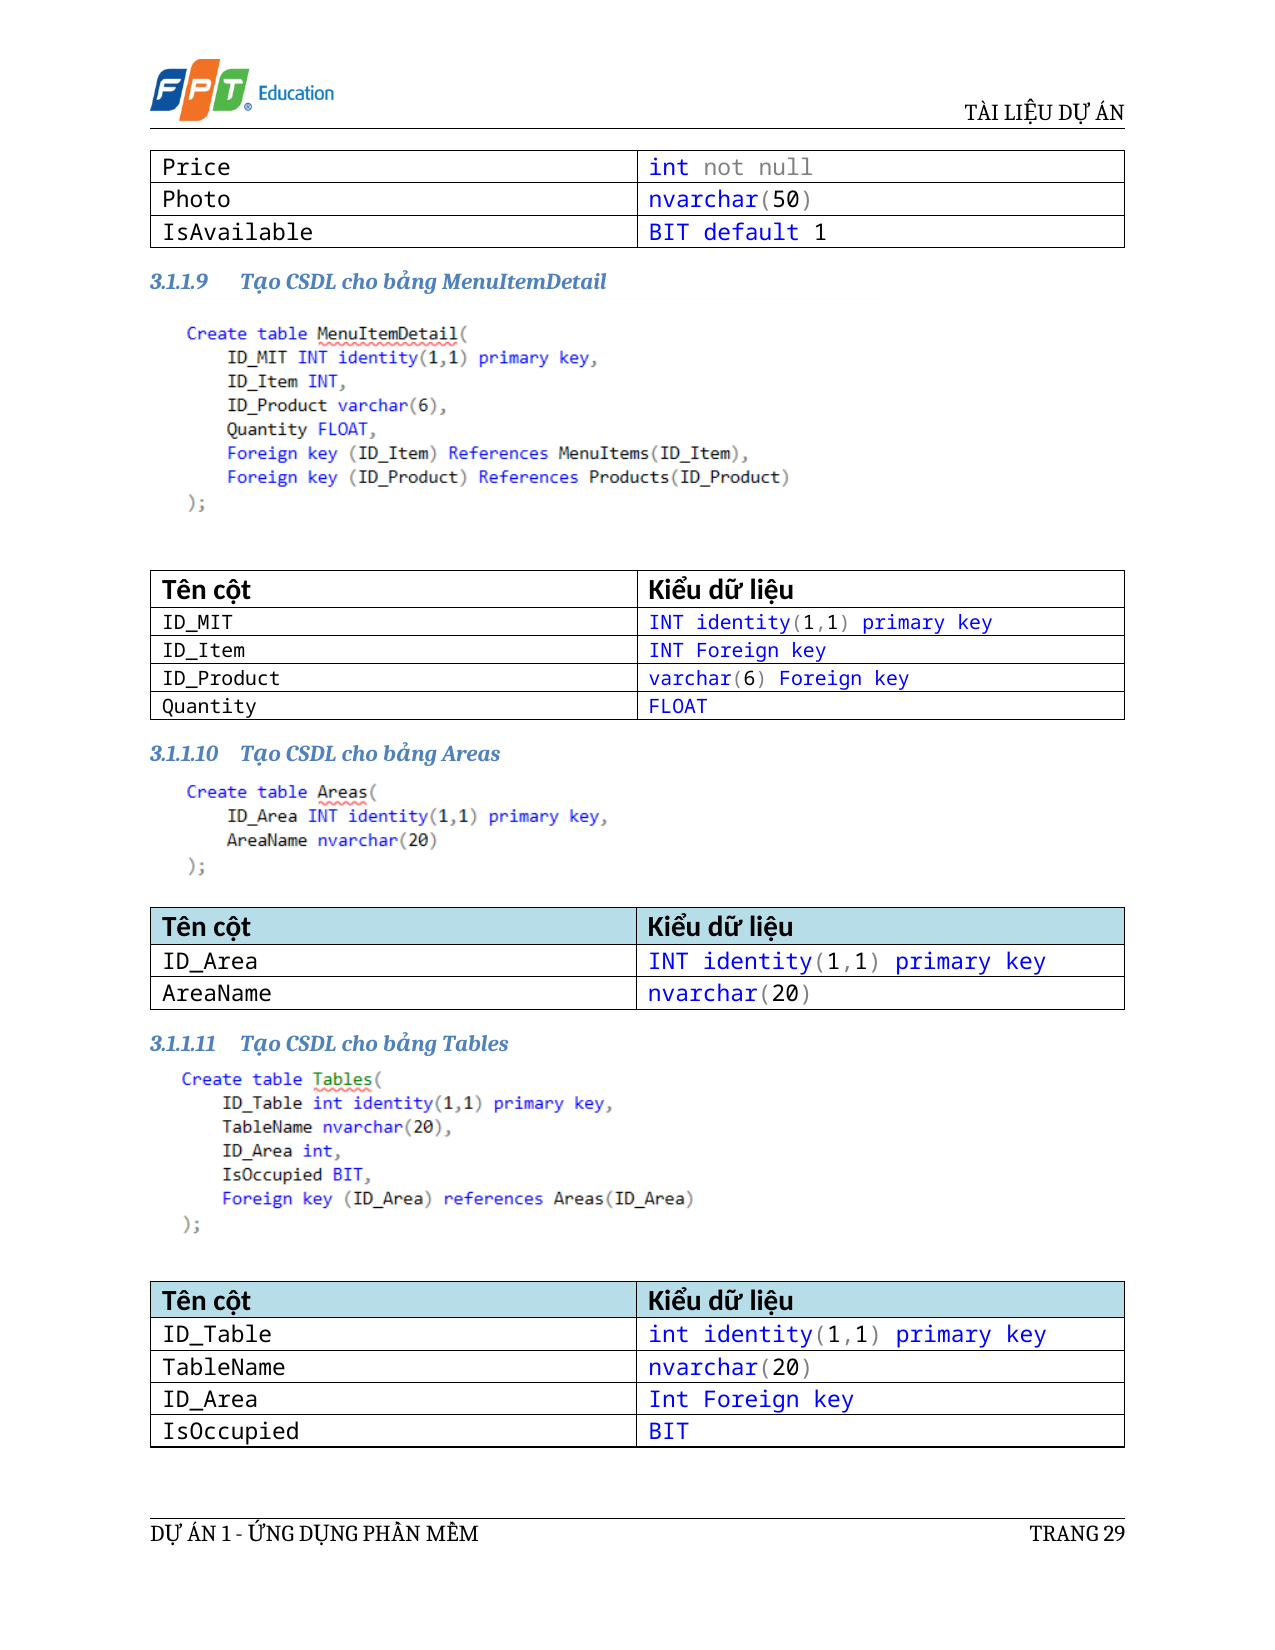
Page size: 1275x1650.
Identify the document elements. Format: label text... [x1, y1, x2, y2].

table_cell BIT [637, 1415, 1124, 1446]
table_cell INT identity(1,1) primary key [637, 945, 1124, 976]
table_cell Int Foreign key [637, 1383, 1124, 1414]
picture [150, 298, 882, 546]
table_cell IsAvailable [151, 216, 637, 247]
table_cell Quantity [151, 692, 637, 719]
table_cell Price [151, 151, 637, 182]
picture [150, 771, 658, 883]
table_header Tên cột [151, 908, 636, 944]
subtitle Tạo CSDL cho bảng Areas [150, 741, 1125, 767]
table_cell INT identity(1,1) primary key [638, 608, 1124, 635]
table_cell Photo [151, 183, 637, 214]
table_cell varchar(6) Foreign key [638, 664, 1124, 691]
table_cell ID_MIT [151, 608, 637, 635]
table_header Kiểu dữ liệu [637, 908, 1124, 944]
table_header Tên cột [151, 571, 637, 607]
table_cell FLOAT [638, 692, 1124, 719]
picture [150, 1060, 743, 1256]
table_cell ID_Item [151, 636, 637, 663]
table_cell TableName [151, 1351, 636, 1382]
table_cell BIT default 1 [638, 216, 1124, 247]
table_header Tên cột [151, 1282, 636, 1317]
table_cell AreaName [151, 977, 636, 1008]
subtitle Tạo CSDL cho bảng MenuItemDetail [150, 269, 1125, 295]
table_cell ID_Area [151, 1383, 636, 1414]
table_cell ID_Product [151, 664, 637, 691]
table_cell ID_Table [151, 1318, 636, 1349]
table_cell int not null [638, 151, 1124, 182]
table_cell int identity(1,1) primary key [637, 1318, 1124, 1349]
table_cell IsOccupied [151, 1415, 636, 1446]
subtitle Tạo CSDL cho bảng Tables [150, 1030, 1125, 1057]
table_cell INT Foreign key [638, 636, 1124, 663]
table_cell nvarchar(50) [638, 183, 1124, 214]
table_cell nvarchar(20) [637, 1351, 1124, 1382]
table_header Kiểu dữ liệu [638, 571, 1124, 607]
table_cell nvarchar(20) [637, 977, 1124, 1008]
picture [150, 59, 336, 121]
table_header Kiểu dữ liệu [637, 1282, 1124, 1317]
table_cell ID_Area [151, 945, 636, 976]
